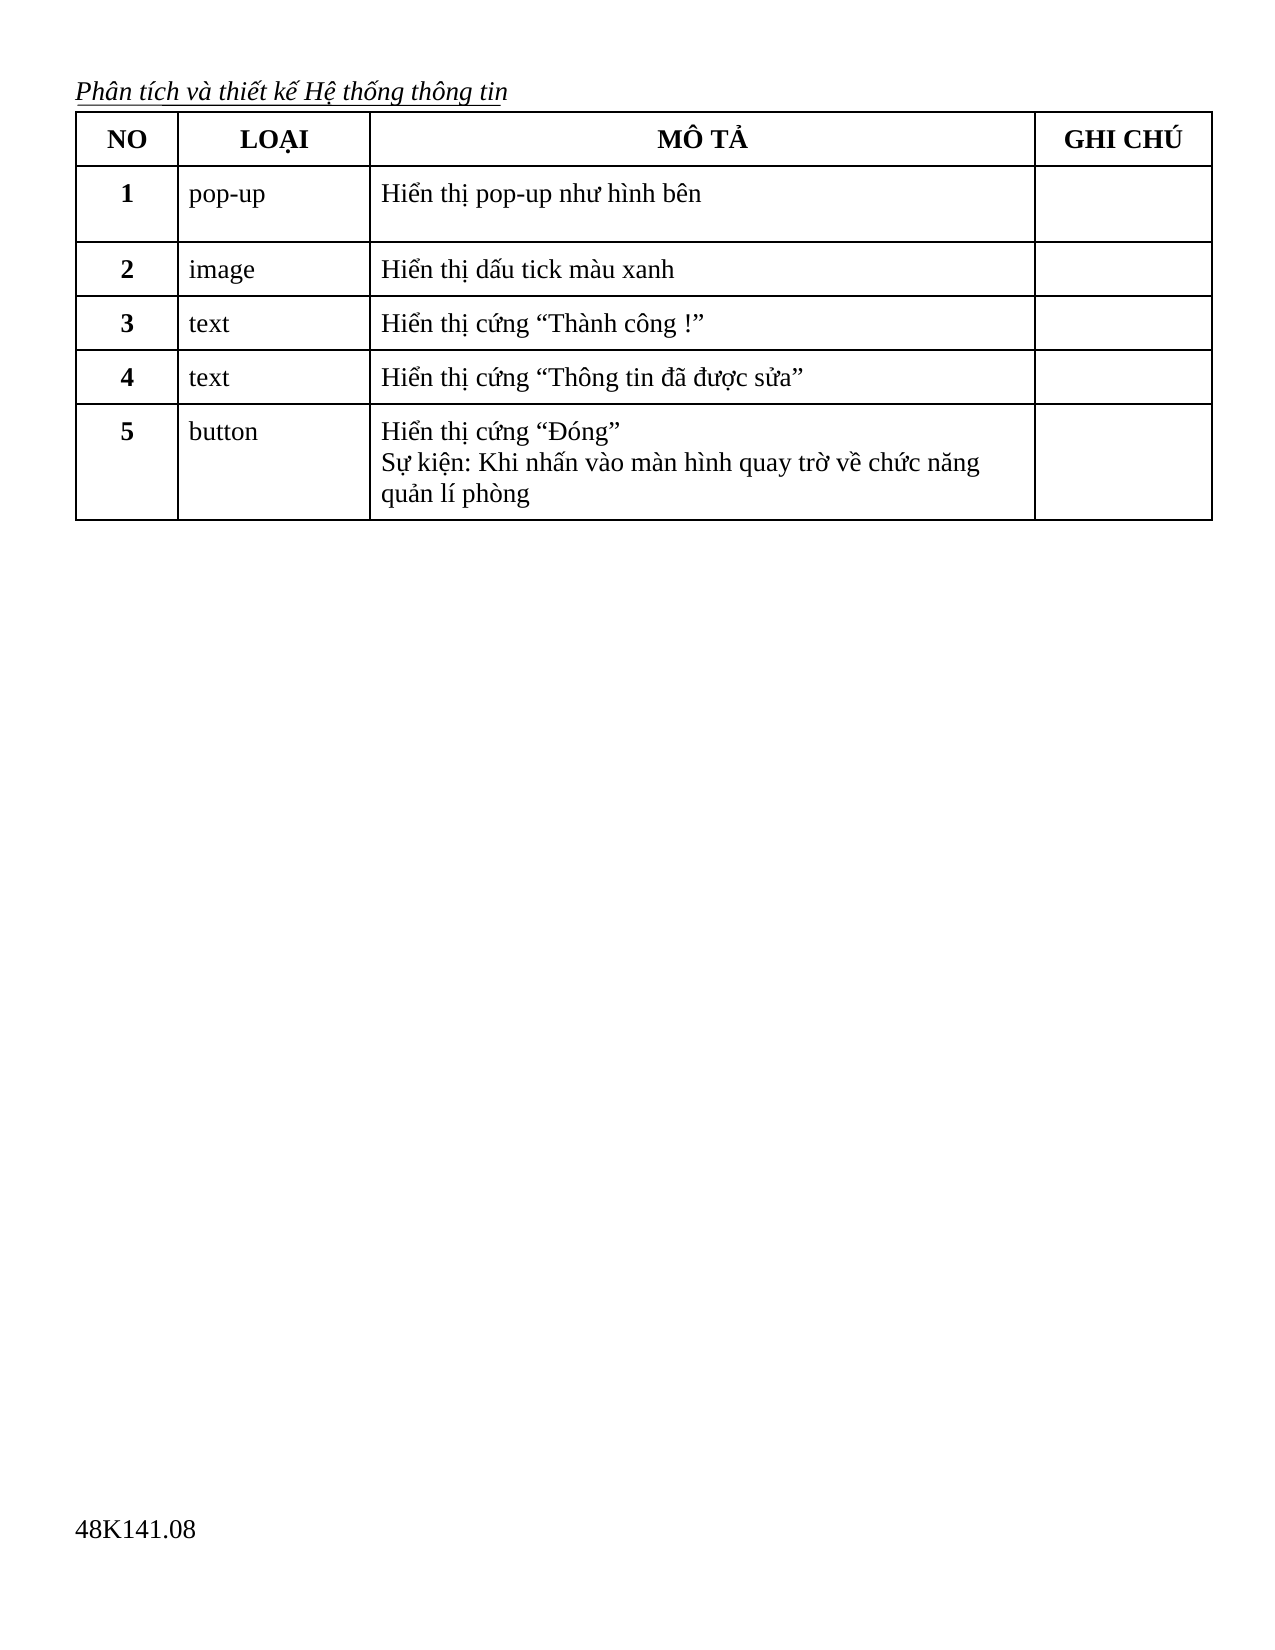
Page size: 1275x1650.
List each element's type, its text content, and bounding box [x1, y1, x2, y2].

table_cell [1036, 167, 1211, 241]
table_cell button [179, 405, 369, 519]
table_header NO [77, 113, 177, 165]
table_cell text [179, 351, 369, 403]
table_header MÔ TẢ [371, 113, 1034, 165]
table_cell Hiển thị cứng “Thông tin đã được sửa” [371, 351, 1034, 403]
table_header GHI CHÚ [1036, 113, 1211, 165]
table_cell [1036, 297, 1211, 349]
table_cell Hiển thị pop-up như hình bên [371, 167, 1034, 241]
table_cell Hiển thị cứng “Đóng” Sự kiện: Khi nhấn vào màn hình quay trờ về chức năng quản lí phòng [371, 405, 1034, 519]
table_cell Hiển thị dấu tick màu xanh [371, 243, 1034, 295]
table_cell text [179, 297, 369, 349]
table_cell 1 [77, 167, 177, 241]
table_cell 5 [77, 405, 177, 519]
table_cell [1036, 243, 1211, 295]
table_cell 4 [77, 351, 177, 403]
table_header LOẠI [179, 113, 369, 165]
table_cell [1036, 405, 1211, 519]
table_cell image [179, 243, 369, 295]
table_cell [1036, 351, 1211, 403]
table_cell Hiển thị cứng “Thành công !” [371, 297, 1034, 349]
table_cell pop-up [179, 167, 369, 241]
table_cell 2 [77, 243, 177, 295]
table_cell 3 [77, 297, 177, 349]
